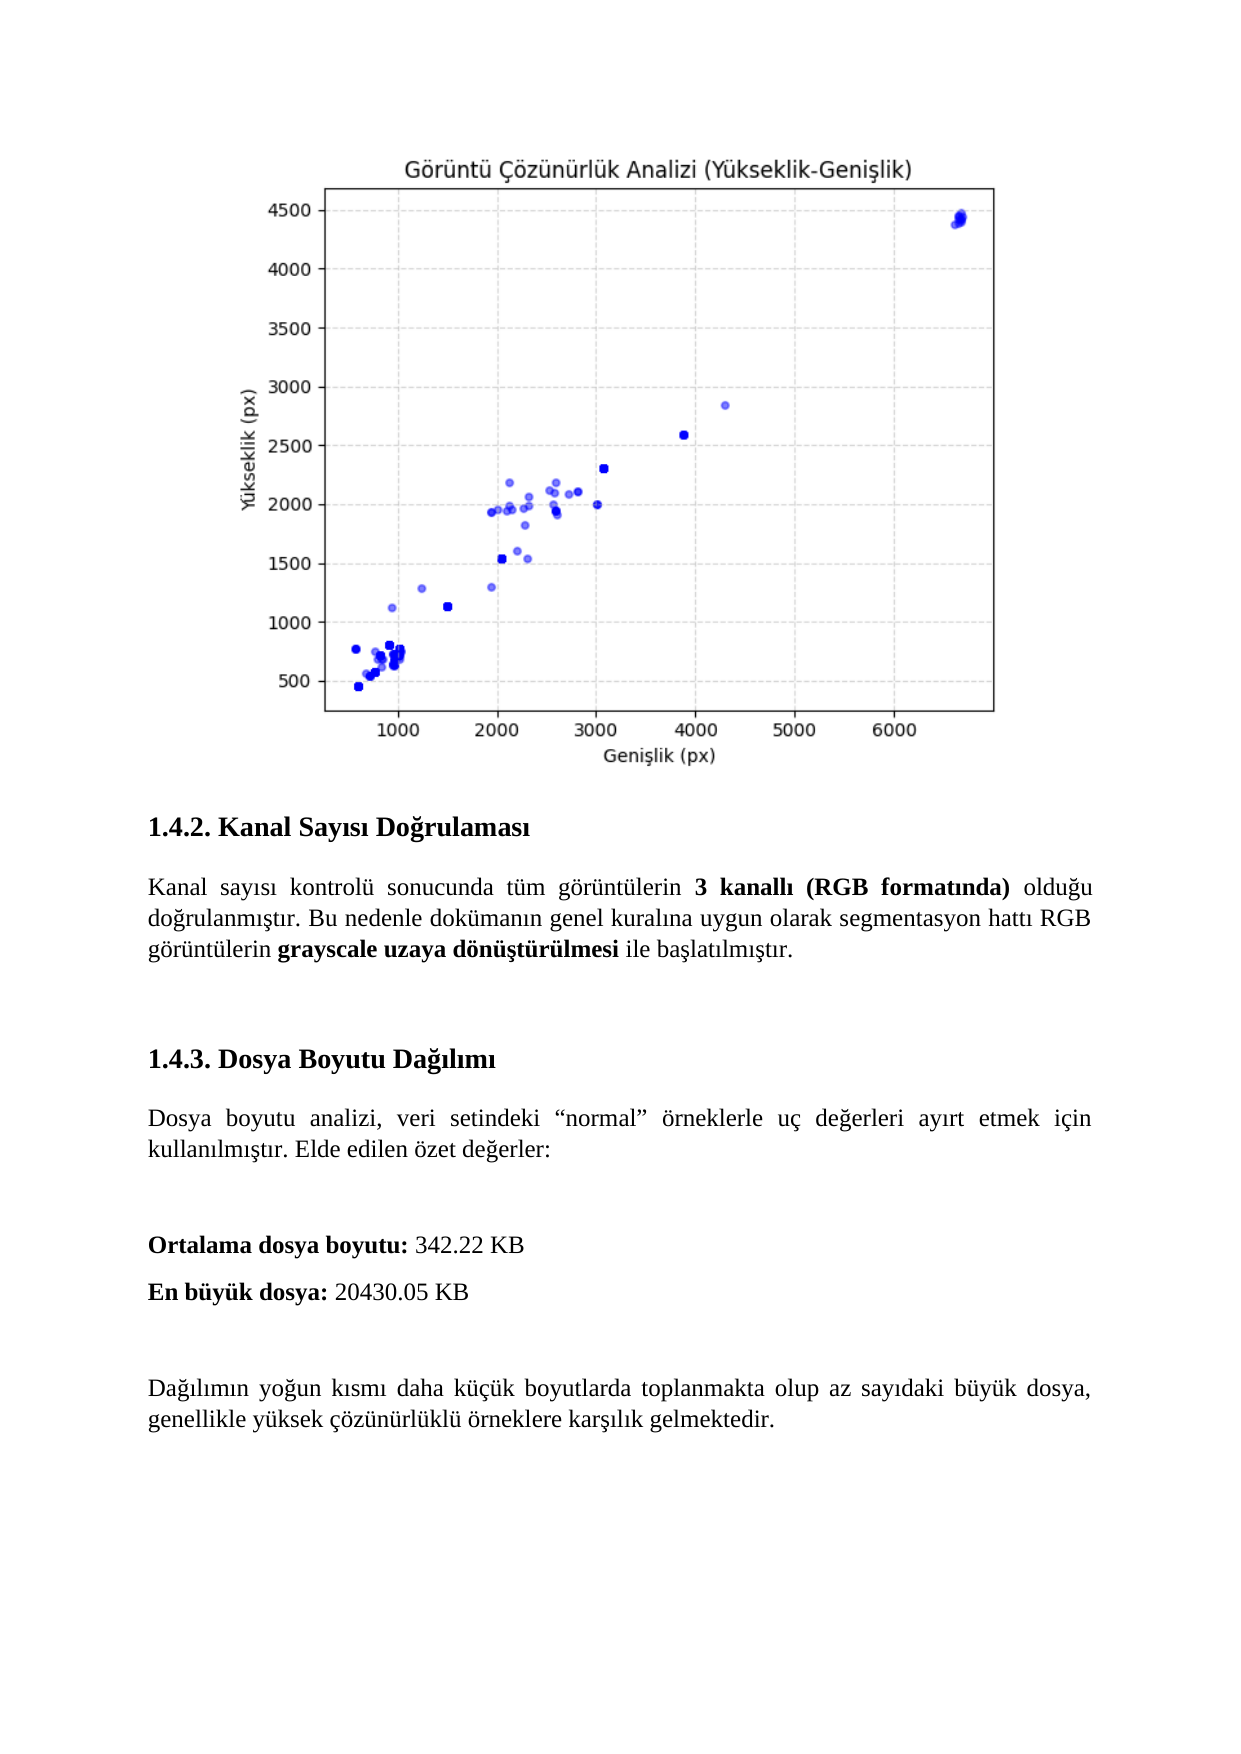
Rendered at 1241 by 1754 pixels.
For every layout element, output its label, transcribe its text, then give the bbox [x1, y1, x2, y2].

subtitle 1.4.3. Dosya Boyutu Dağılımı [148, 1042, 1093, 1074]
text Dağılımın yoğun kısmı daha küçük boyutlarda toplanmakta olup az sayıdaki büyük dosya, genellikle yüksek çözünürlüklü örneklere karşılık gelmektedir. [148, 1373, 1093, 1433]
subtitle 1.4.2. Kanal Sayısı Doğrulaması [148, 810, 1093, 843]
text Dosya boyutu analizi, veri setindeki “normal” örneklerle uç değerleri ayırt etmek için kullanılmıştır. Elde edilen özet değerler: [148, 1103, 1093, 1163]
text En büyük dosya: 20430.05 KB [148, 1277, 1093, 1306]
text Kanal sayısı kontrolü sonucunda tüm görüntülerin 3 kanallı (RGB formatında) olduğu doğrulanmıştır. Bu nedenle dokümanın genel kuralına uygun olarak segmentasyon hattı RGB görüntülerin grayscale uzaya dönüştürülmesi ile başlatılmıştır. [148, 872, 1093, 963]
text Ortalama dosya boyutu: 342.22 KB [148, 1230, 1093, 1258]
picture [229, 147, 1011, 779]
